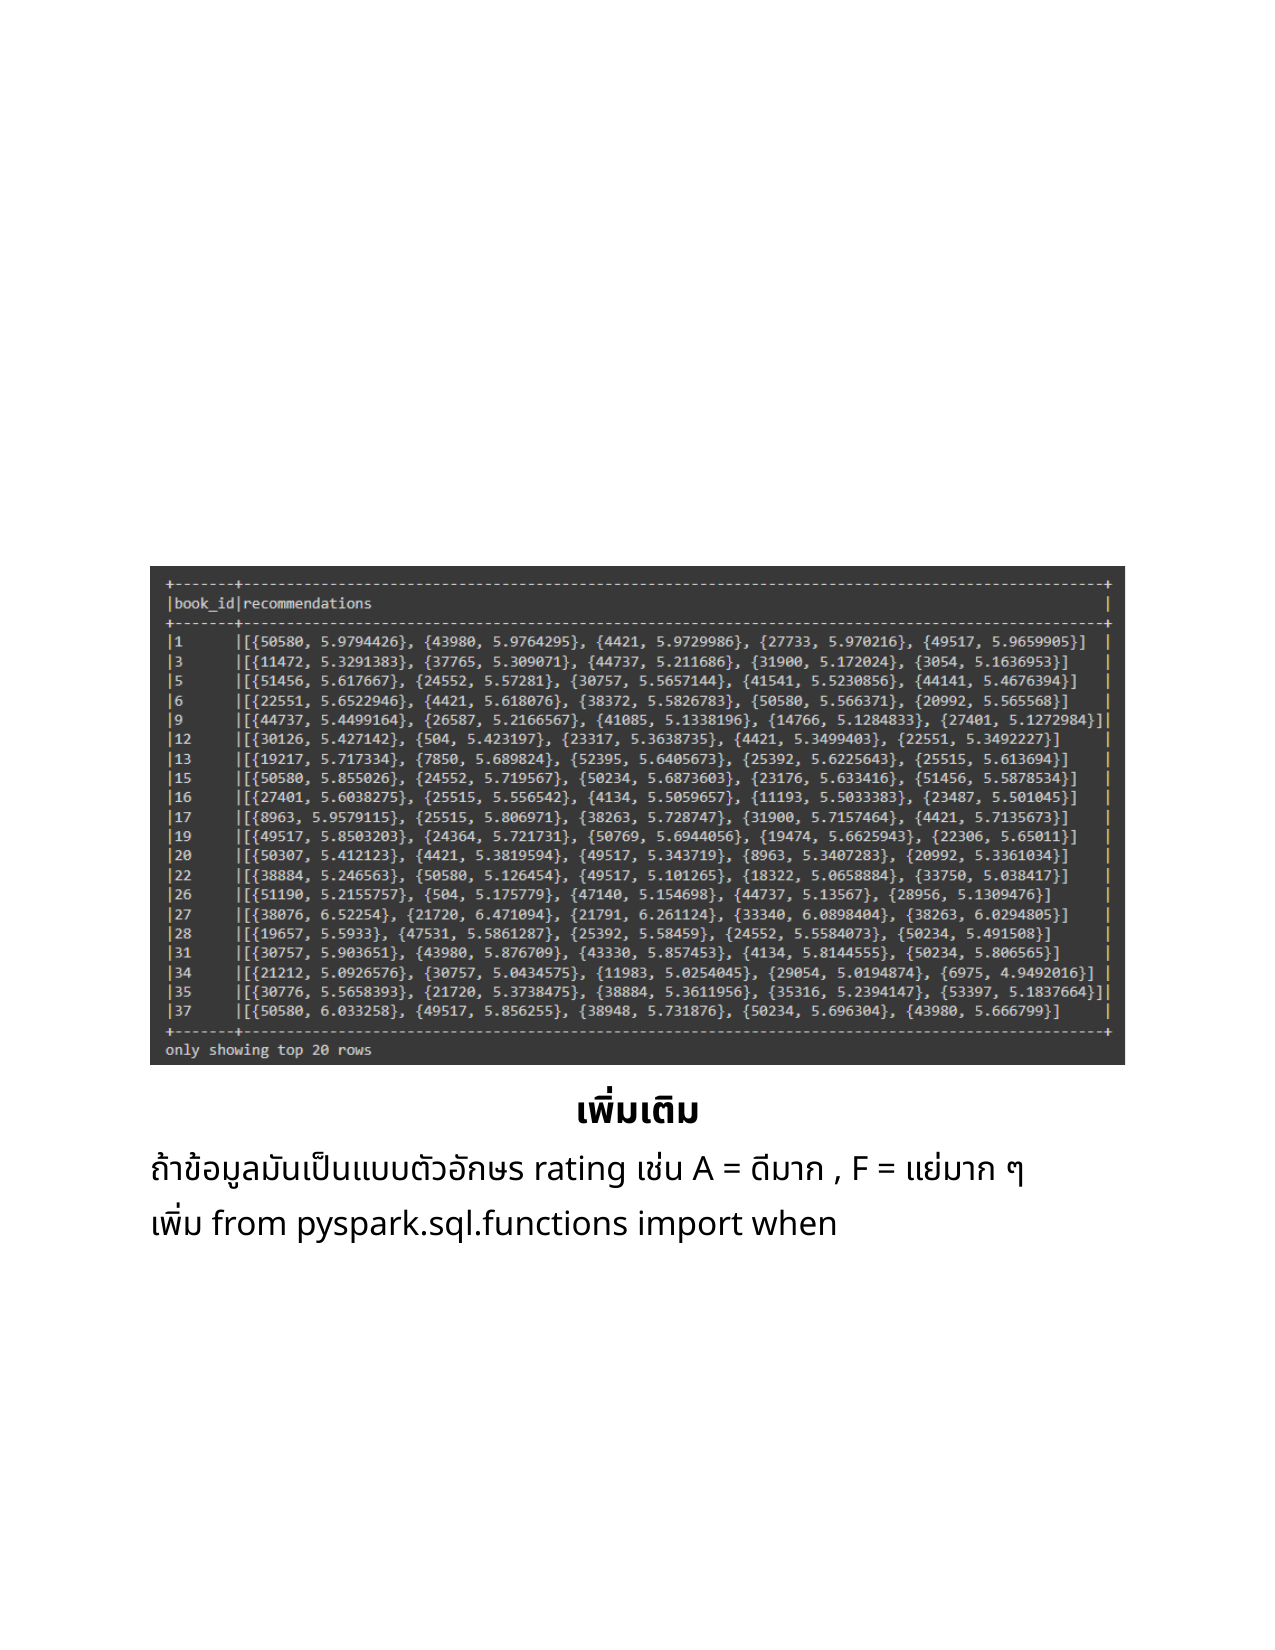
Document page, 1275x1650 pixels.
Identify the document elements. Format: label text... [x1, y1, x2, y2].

picture [150, 566, 1125, 1065]
text เพิ่ม from pyspark.sql.functions import when [150, 1199, 1125, 1250]
text เพิ่มเติม [150, 1083, 1125, 1140]
text ถ้าข้อมูลมันเป็นแบบตัวอักษร rating เช่น A = ดีมาก , F = แย่มาก ๆ [150, 1145, 1125, 1195]
